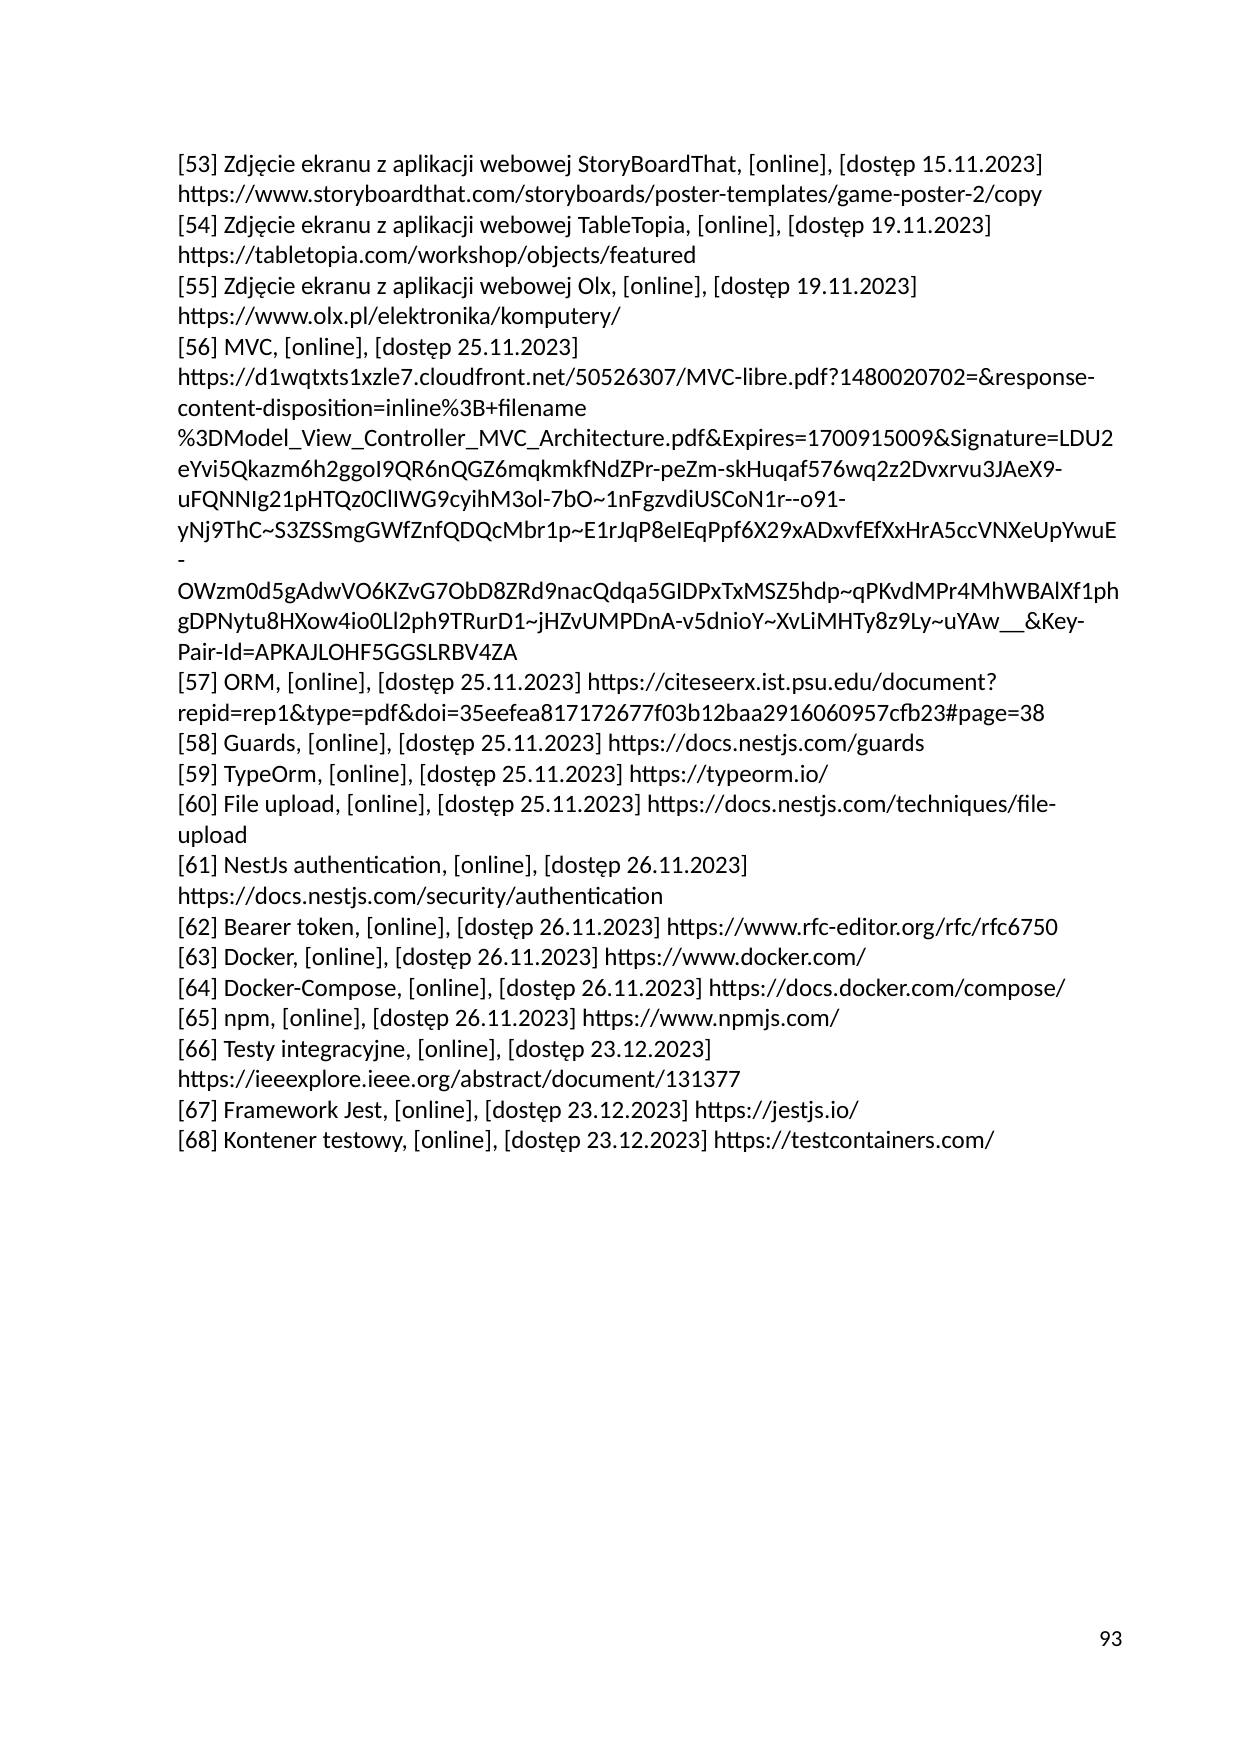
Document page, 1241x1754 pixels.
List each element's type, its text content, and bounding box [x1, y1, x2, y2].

text [63] Docker, [online], [dostęp 26.11.2023] https://www.docker.com/ [177, 941, 1122, 972]
text [61] NestJs authentication, [online], [dostęp 26.11.2023] https://docs.nestjs.com/security/authentication [177, 850, 1122, 911]
text [57] ORM, [online], [dostęp 25.11.2023] https://citeseerx.ist.psu.edu/document?repid=rep1&type=pdf&doi=35eefea817172677f03b12baa2916060957cfb23#page=38 [177, 667, 1122, 728]
text [59] TypeOrm, [online], [dostęp 25.11.2023] https://typeorm.io/ [177, 758, 1122, 789]
text [68] Kontener testowy, [online], [dostęp 23.12.2023] https://testcontainers.com/ [177, 1124, 1122, 1155]
text [53] Zdjęcie ekranu z aplikacji webowej StoryBoardThat, [online], [dostęp 15.11.2023] https://www.storyboardthat.com/storyboards/poster-templates/game-poster-2/copy [177, 148, 1122, 209]
text [67] Framework Jest, [online], [dostęp 23.12.2023] https://jestjs.io/ [177, 1094, 1122, 1124]
text [56] MVC, [online], [dostęp 25.11.2023] https://d1wqtxts1xzle7.cloudfront.net/50526307/MVC-libre.pdf?1480020702=&response-content-disposition=inline%3B+filename%3DModel_View_Controller_MVC_Architecture.pdf&Expires=1700915009&Signature=LDU2eYvi5Qkazm6h2ggoI9QR6nQGZ6mqkmkfNdZPr-peZm-skHuqaf576wq2z2Dvxrvu3JAeX9-uFQNNIg21pHTQz0ClIWG9cyihM3ol-7bO~1nFgzvdiUSCoN1r--o91-yNj9ThC~S3ZSSmgGWfZnfQDQcMbr1p~E1rJqP8eIEqPpf6X29xADxvfEfXxHrA5ccVNXeUpYwuE-OWzm0d5gAdwVO6KZvG7ObD8ZRd9nacQdqa5GIDPxTxMSZ5hdp~qPKvdMPr4MhWBAlXf1phgDPNytu8HXow4io0Ll2ph9TRurD1~jHZvUMPDnA-v5dnioY~XvLiMHTy8z9Ly~uYAw__&Key-Pair-Id=APKAJLOHF5GGSLRBV4ZA [177, 331, 1122, 667]
text [60] File upload, [online], [dostęp 25.11.2023] https://docs.nestjs.com/techniques/file-upload [177, 789, 1122, 850]
text [65] npm, [online], [dostęp 26.11.2023] https://www.npmjs.com/ [177, 1002, 1122, 1033]
text [54] Zdjęcie ekranu z aplikacji webowej TableTopia, [online], [dostęp 19.11.2023] https://tabletopia.com/workshop/objects/featured [177, 209, 1122, 270]
text [62] Bearer token, [online], [dostęp 26.11.2023] https://www.rfc-editor.org/rfc/rfc6750 [177, 911, 1122, 941]
text [58] Guards, [online], [dostęp 25.11.2023] https://docs.nestjs.com/guards [177, 728, 1122, 758]
text [66] Testy integracyjne, [online], [dostęp 23.12.2023] https://ieeexplore.ieee.org/abstract/document/131377 [177, 1033, 1122, 1094]
text [64] Docker-Compose, [online], [dostęp 26.11.2023] https://docs.docker.com/compose/ [177, 972, 1122, 1002]
text [55] Zdjęcie ekranu z aplikacji webowej Olx, [online], [dostęp 19.11.2023] https://www.olx.pl/elektronika/komputery/ [177, 270, 1122, 331]
